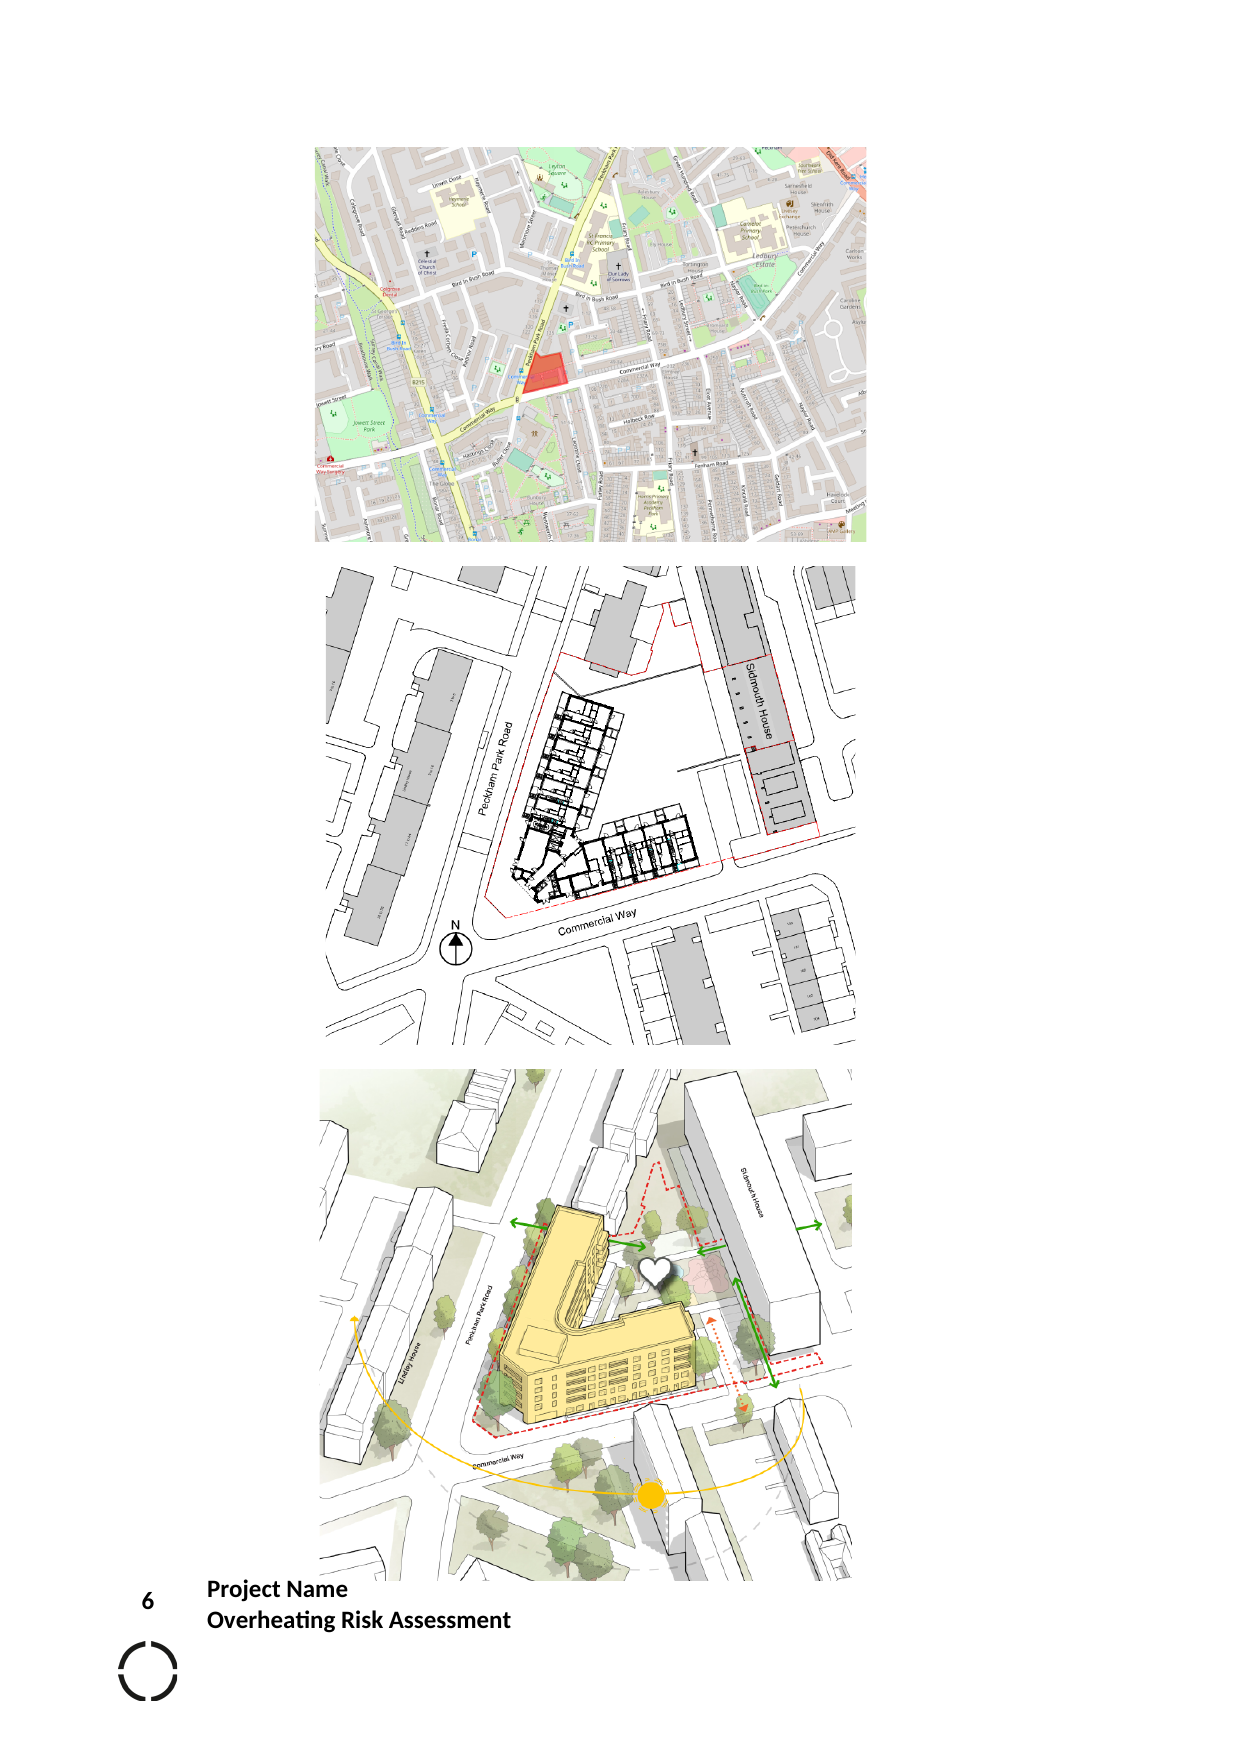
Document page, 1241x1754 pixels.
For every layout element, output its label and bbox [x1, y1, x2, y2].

picture [325, 566, 856, 1045]
picture [319, 1069, 862, 1581]
picture [314, 147, 867, 542]
